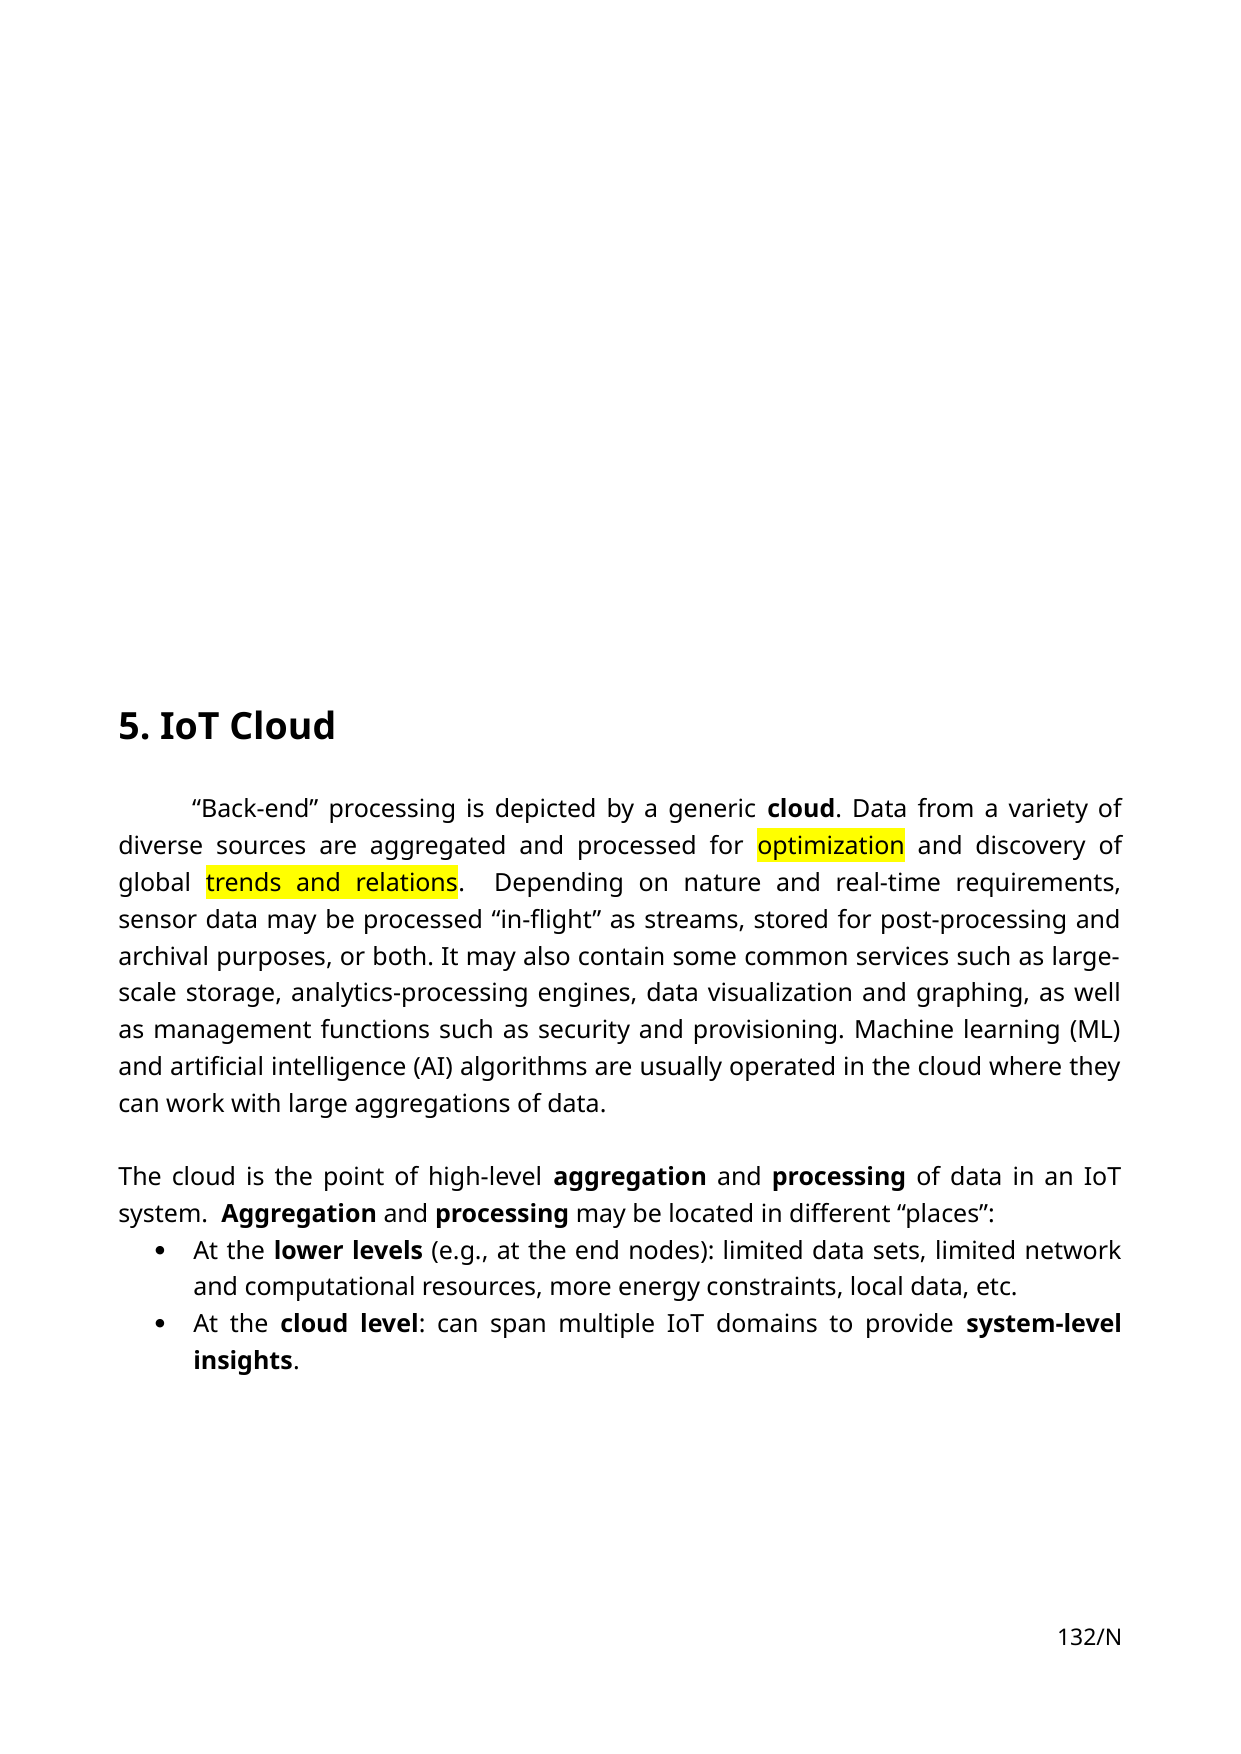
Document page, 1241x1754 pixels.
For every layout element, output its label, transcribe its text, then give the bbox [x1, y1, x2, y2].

list “Back-end” processing is depicted by a generic cloud. Data from a variety of diverse sources are aggregated and processed for optimization and discovery of global trends and relations. Depending on nature and real-time requirements, sensor data may be processed “in-flight” as streams, stored for post-processing and archival purposes, or both. It may also contain some common services such as large-scale storage, analytics-processing engines, data visualization and graphing, as well as management functions such as security and provisioning. Machine learning (ML) and artificial intelligence (AI) algorithms are usually operated in the cloud where they can work with large aggregations of data. [118, 791, 1122, 1119]
list At the lower levels (e.g., at the end nodes): limited data sets, limited network and computational resources, more energy constraints, local data, etc. [156, 1232, 1122, 1303]
subtitle 5. IoT Cloud [118, 699, 1122, 750]
text The cloud is the point of high-level aggregation and processing of data in an IoT system. Aggregation and processing may be located in different “places”: [118, 1159, 1122, 1229]
list At the cloud level: can span multiple IoT domains to provide system-level insights. [156, 1306, 1122, 1377]
